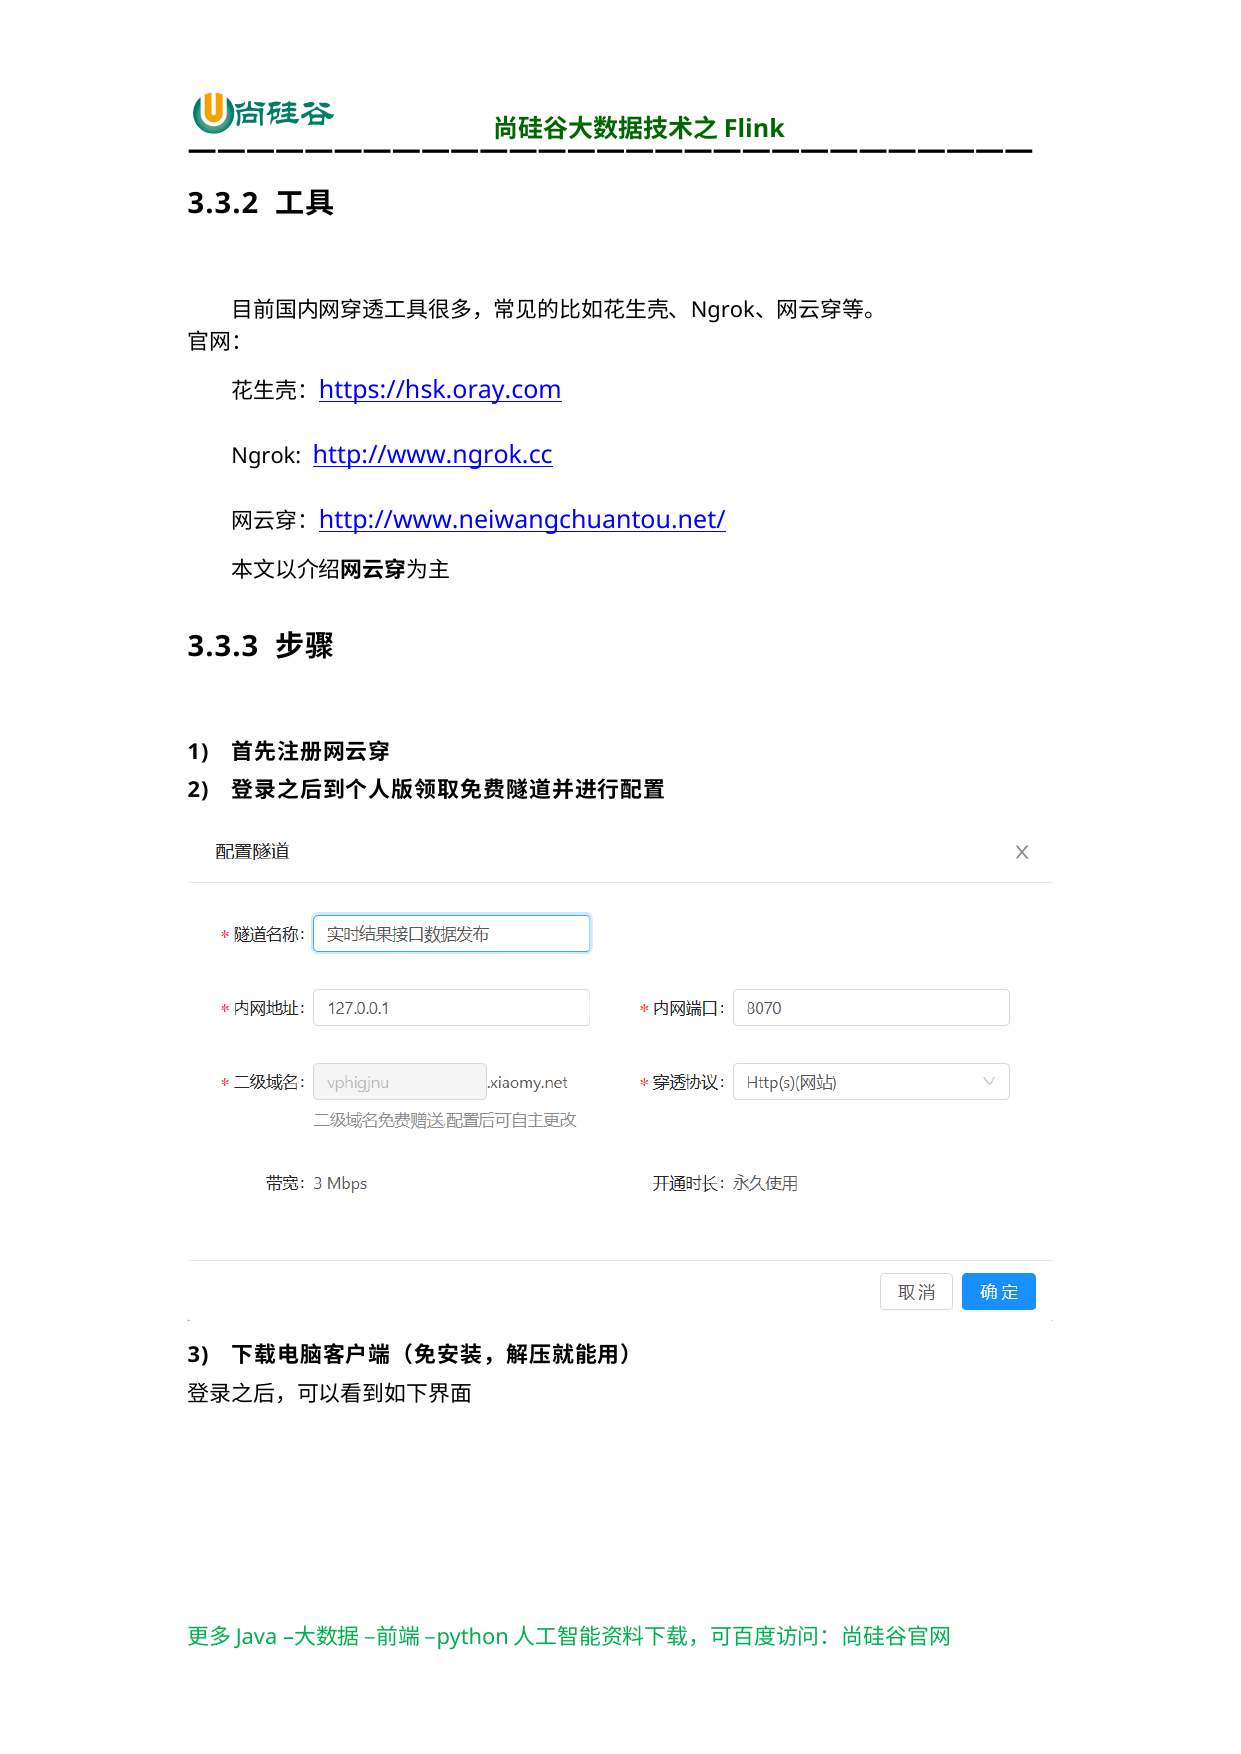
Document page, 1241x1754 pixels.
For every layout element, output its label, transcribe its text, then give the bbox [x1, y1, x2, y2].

text 目前国内网穿透工具很多，常见的比如花生壳、Ngrok、网云穿等。 [187, 291, 1053, 324]
text 花生壳：https://hsk.oray.com [187, 356, 1053, 421]
subtitle 步骤 [187, 611, 1053, 676]
subtitle 下载电脑客户端（免安装，解压就能用） [187, 1337, 1053, 1370]
text 登录之后，可以看到如下界面 [187, 1376, 1053, 1408]
subtitle 登录之后到个人版领取免费隧道并进行配置 [187, 772, 1053, 805]
subtitle 工具 [187, 169, 1053, 234]
text 官网： [187, 324, 1053, 356]
text 本文以介绍网云穿为主 [187, 551, 1053, 584]
picture [187, 821, 1053, 1321]
subtitle 首先注册网云穿 [187, 733, 1053, 766]
picture [187, 88, 338, 138]
text Ngrok: http://www.ngrok.cc [187, 421, 1053, 486]
text 网云穿：http://www.neiwangchuantou.net/ [187, 486, 1053, 551]
